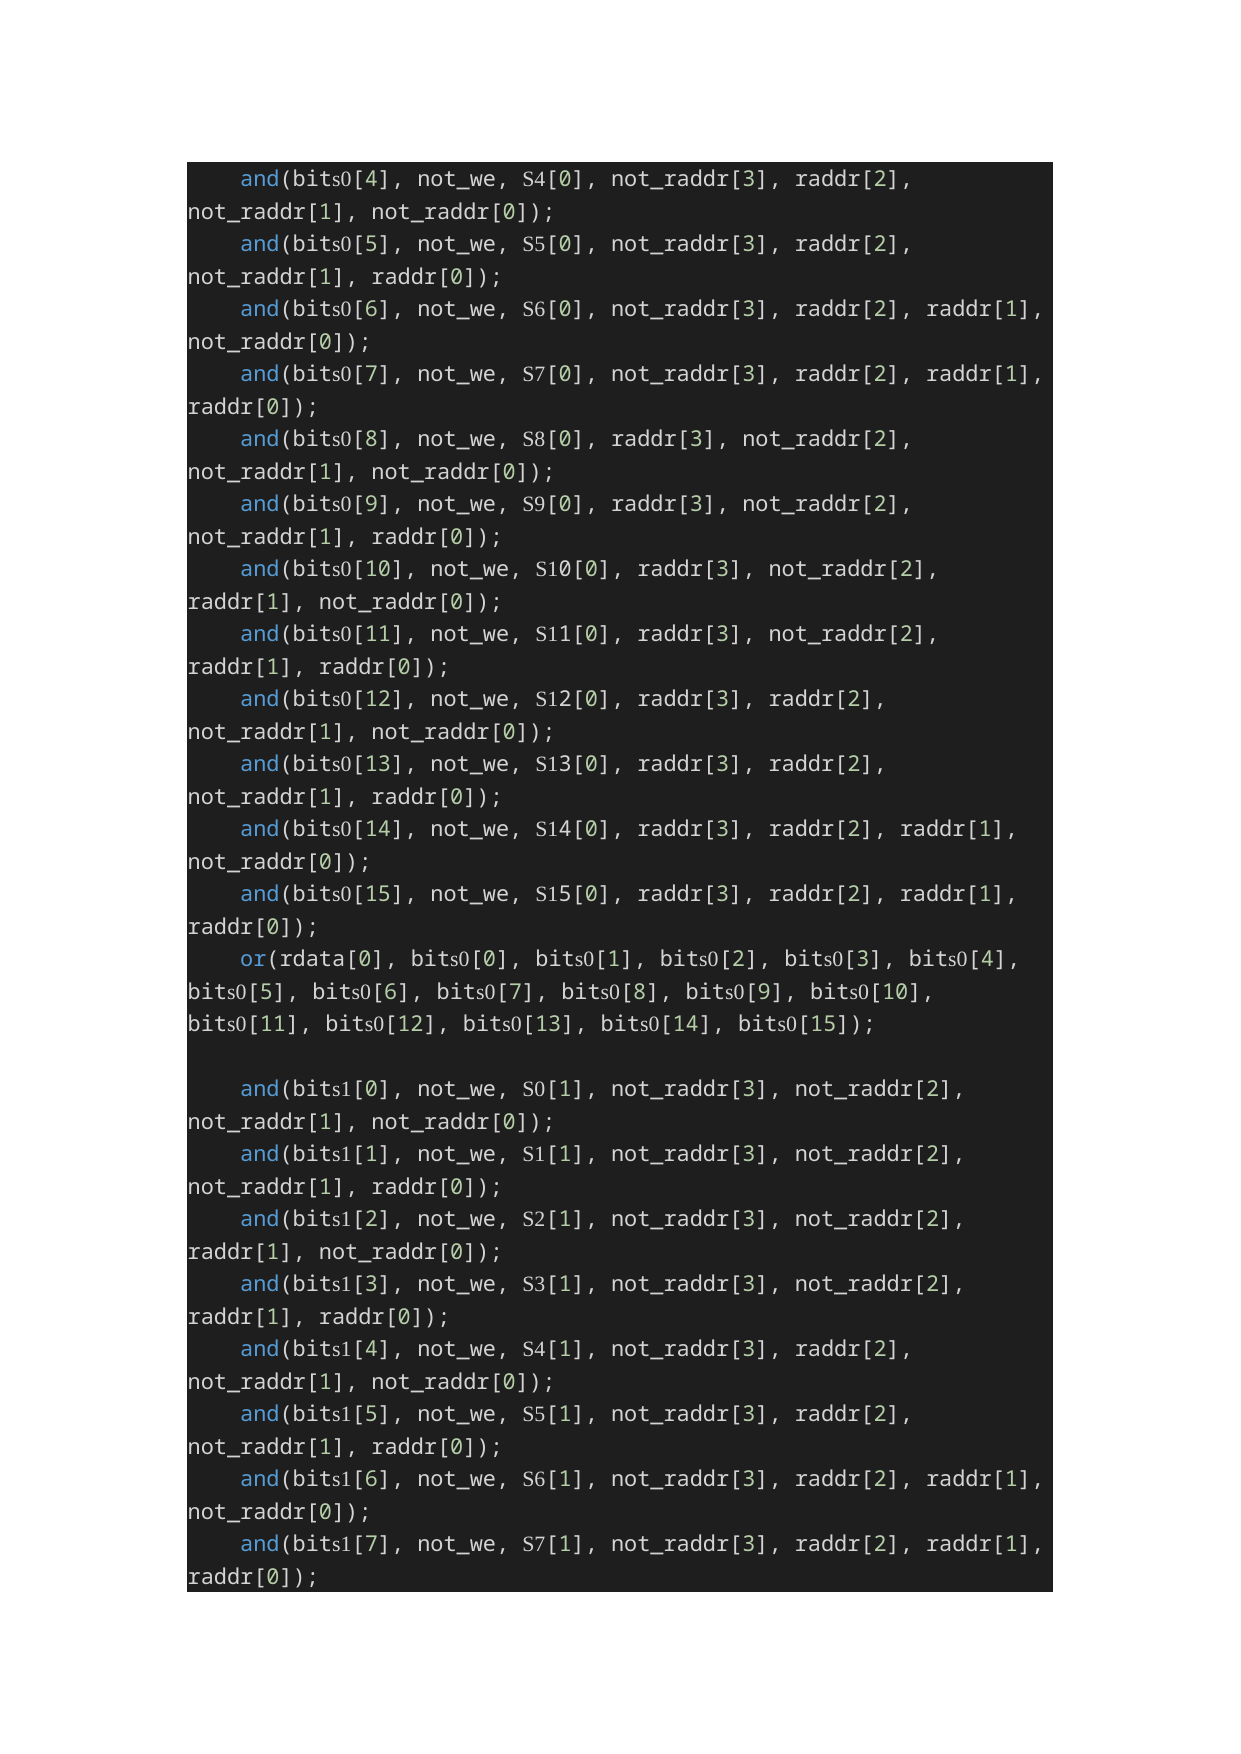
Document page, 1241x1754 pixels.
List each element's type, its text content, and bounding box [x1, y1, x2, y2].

text and(bits1[0], not_we, S0[1], not_raddr[3], not_raddr[2], not_raddr[1], not_raddr[0]); [187, 1072, 1053, 1137]
text and(bits0[5], not_we, S5[0], not_raddr[3], raddr[2], not_raddr[1], raddr[0]); [187, 227, 1053, 292]
text and(bits1[1], not_we, S1[1], not_raddr[3], not_raddr[2], not_raddr[1], raddr[0]); [187, 1137, 1053, 1202]
text and(bits0[11], not_we, S11[0], raddr[3], not_raddr[2], raddr[1], raddr[0]); [187, 617, 1053, 682]
text and(bits0[15], not_we, S15[0], raddr[3], raddr[2], raddr[1], raddr[0]); [187, 877, 1053, 942]
text and(bits0[10], not_we, S10[0], raddr[3], not_raddr[2], raddr[1], not_raddr[0]); [187, 552, 1053, 617]
text and(bits1[7], not_we, S7[1], not_raddr[3], raddr[2], raddr[1], raddr[0]); [187, 1527, 1053, 1592]
text and(bits0[14], not_we, S14[0], raddr[3], raddr[2], raddr[1], not_raddr[0]); [187, 812, 1053, 877]
text and(bits1[3], not_we, S3[1], not_raddr[3], not_raddr[2], raddr[1], raddr[0]); [187, 1267, 1053, 1332]
text and(bits1[4], not_we, S4[1], not_raddr[3], raddr[2], not_raddr[1], not_raddr[0]); [187, 1332, 1053, 1397]
text and(bits0[7], not_we, S7[0], not_raddr[3], raddr[2], raddr[1], raddr[0]); [187, 357, 1053, 422]
text and(bits0[8], not_we, S8[0], raddr[3], not_raddr[2], not_raddr[1], not_raddr[0]); [187, 422, 1053, 487]
text and(bits0[12], not_we, S12[0], raddr[3], raddr[2], not_raddr[1], not_raddr[0]); [187, 682, 1053, 747]
text and(bits0[4], not_we, S4[0], not_raddr[3], raddr[2], not_raddr[1], not_raddr[0]); [187, 162, 1053, 227]
text or(rdata[0], bits0[0], bits0[1], bits0[2], bits0[3], bits0[4], bits0[5], bits0[6], bits0[7], bits0[8], bits0[9], bits0[10], bits0[11], bits0[12], bits0[13], bits0[14], bits0[15]); [187, 942, 1053, 1039]
text and(bits1[5], not_we, S5[1], not_raddr[3], raddr[2], not_raddr[1], raddr[0]); [187, 1397, 1053, 1462]
text and(bits0[6], not_we, S6[0], not_raddr[3], raddr[2], raddr[1], not_raddr[0]); [187, 292, 1053, 357]
text and(bits0[9], not_we, S9[0], raddr[3], not_raddr[2], not_raddr[1], raddr[0]); [187, 487, 1053, 552]
text and(bits1[6], not_we, S6[1], not_raddr[3], raddr[2], raddr[1], not_raddr[0]); [187, 1462, 1053, 1527]
text and(bits0[13], not_we, S13[0], raddr[3], raddr[2], not_raddr[1], raddr[0]); [187, 747, 1053, 812]
text and(bits1[2], not_we, S2[1], not_raddr[3], not_raddr[2], raddr[1], not_raddr[0]); [187, 1202, 1053, 1267]
